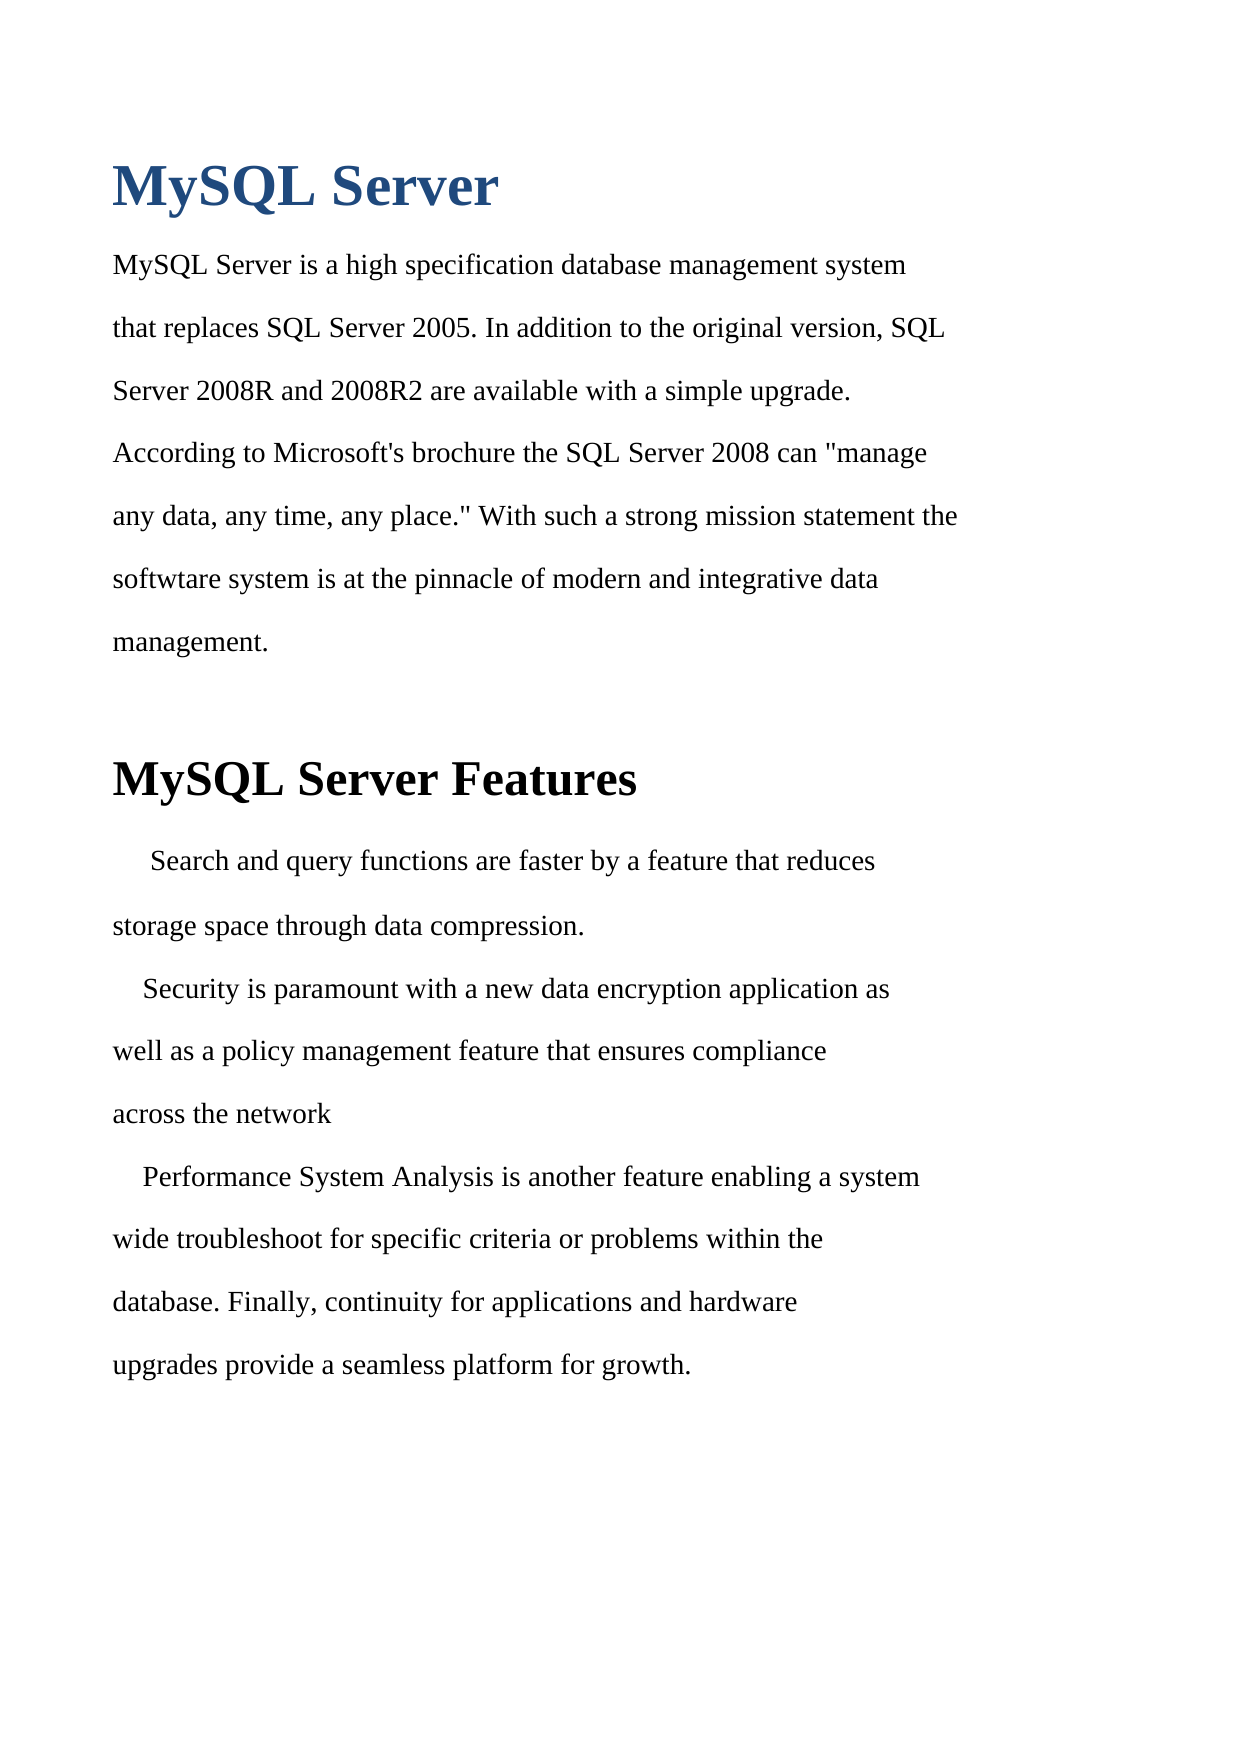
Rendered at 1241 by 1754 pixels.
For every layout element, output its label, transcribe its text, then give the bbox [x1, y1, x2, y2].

text database. Finally, continuity for applications and hardware [112, 1284, 1128, 1318]
text storage space through data compression. [112, 908, 1128, 942]
text that replaces SQL Server 2005. In addition to the original version, SQL [112, 310, 1128, 344]
text  Performance System Analysis is another feature enabling a system [112, 1159, 1128, 1192]
text across the network [112, 1096, 1128, 1130]
text Server 2008R and 2008R2 are available with a simple upgrade. [112, 373, 1128, 406]
text MySQL Server [112, 150, 1128, 218]
text According to Microsoft's brochure the SQL Server 2008 can "manage [112, 436, 1128, 469]
text management. [112, 624, 1128, 657]
text any data, any time, any place." With such a strong mission statement the [112, 498, 1128, 532]
text  Search and query functions are faster by a feature that reduces [112, 836, 1128, 879]
text well as a policy management feature that ensures compliance [112, 1033, 1128, 1067]
text MySQL Server Features [112, 749, 1128, 807]
text upgrades provide a seamless platform for growth. [112, 1347, 1128, 1381]
text wide troubleshoot for specific criteria or problems within the [112, 1222, 1128, 1255]
text  Security is paramount with a new data encryption application as [112, 971, 1128, 1004]
text softwtare system is at the pinnacle of modern and integrative data [112, 561, 1128, 594]
text MySQL Server is a high specification database management system [112, 247, 1128, 281]
